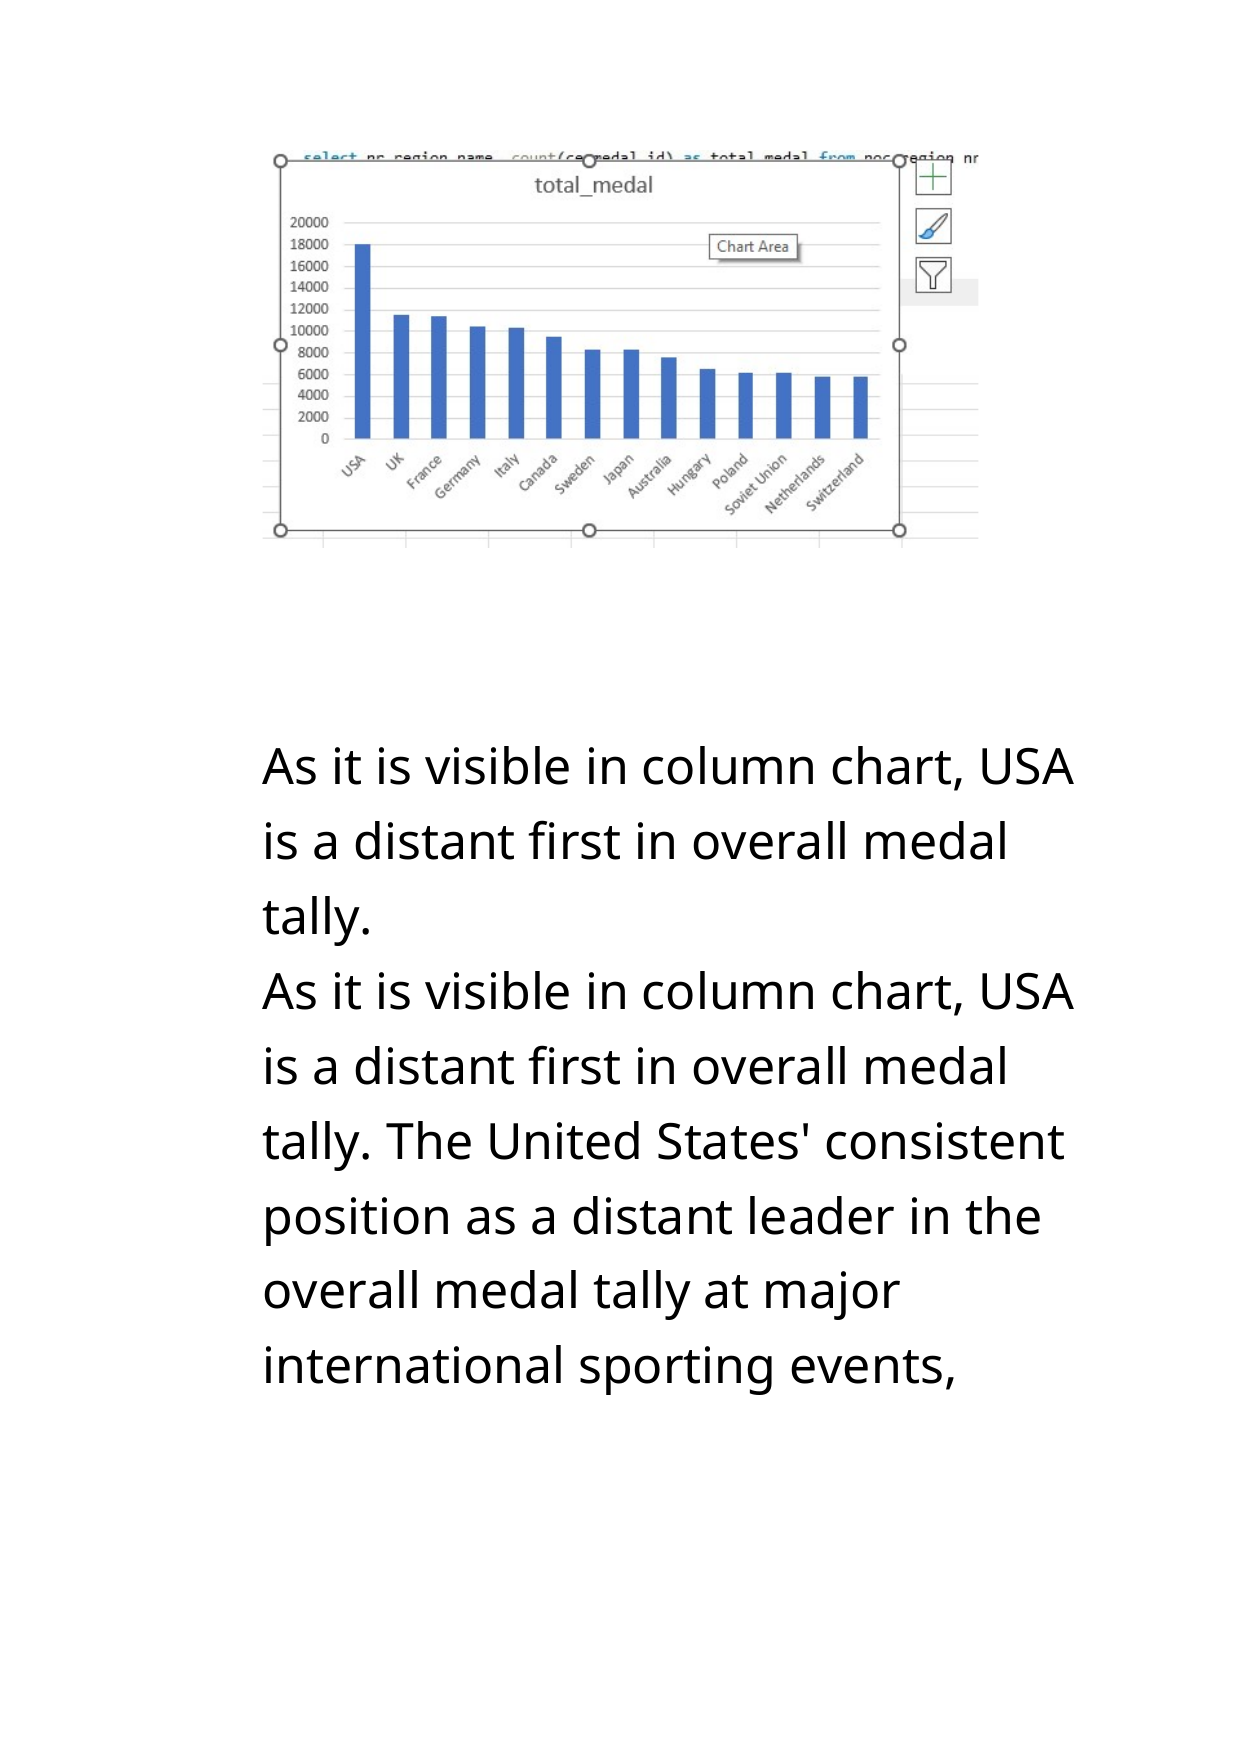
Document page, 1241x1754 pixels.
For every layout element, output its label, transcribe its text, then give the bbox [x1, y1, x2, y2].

list As it is visible in column chart, USA is a distant first in overall medal tally. The United States' consistent position as a distant leader in the overall medal tally at major international sporting events, [262, 956, 1090, 1398]
picture [262, 150, 979, 548]
list As it is visible in column chart, USA is a distant first in overall medal tally. [262, 731, 1090, 949]
